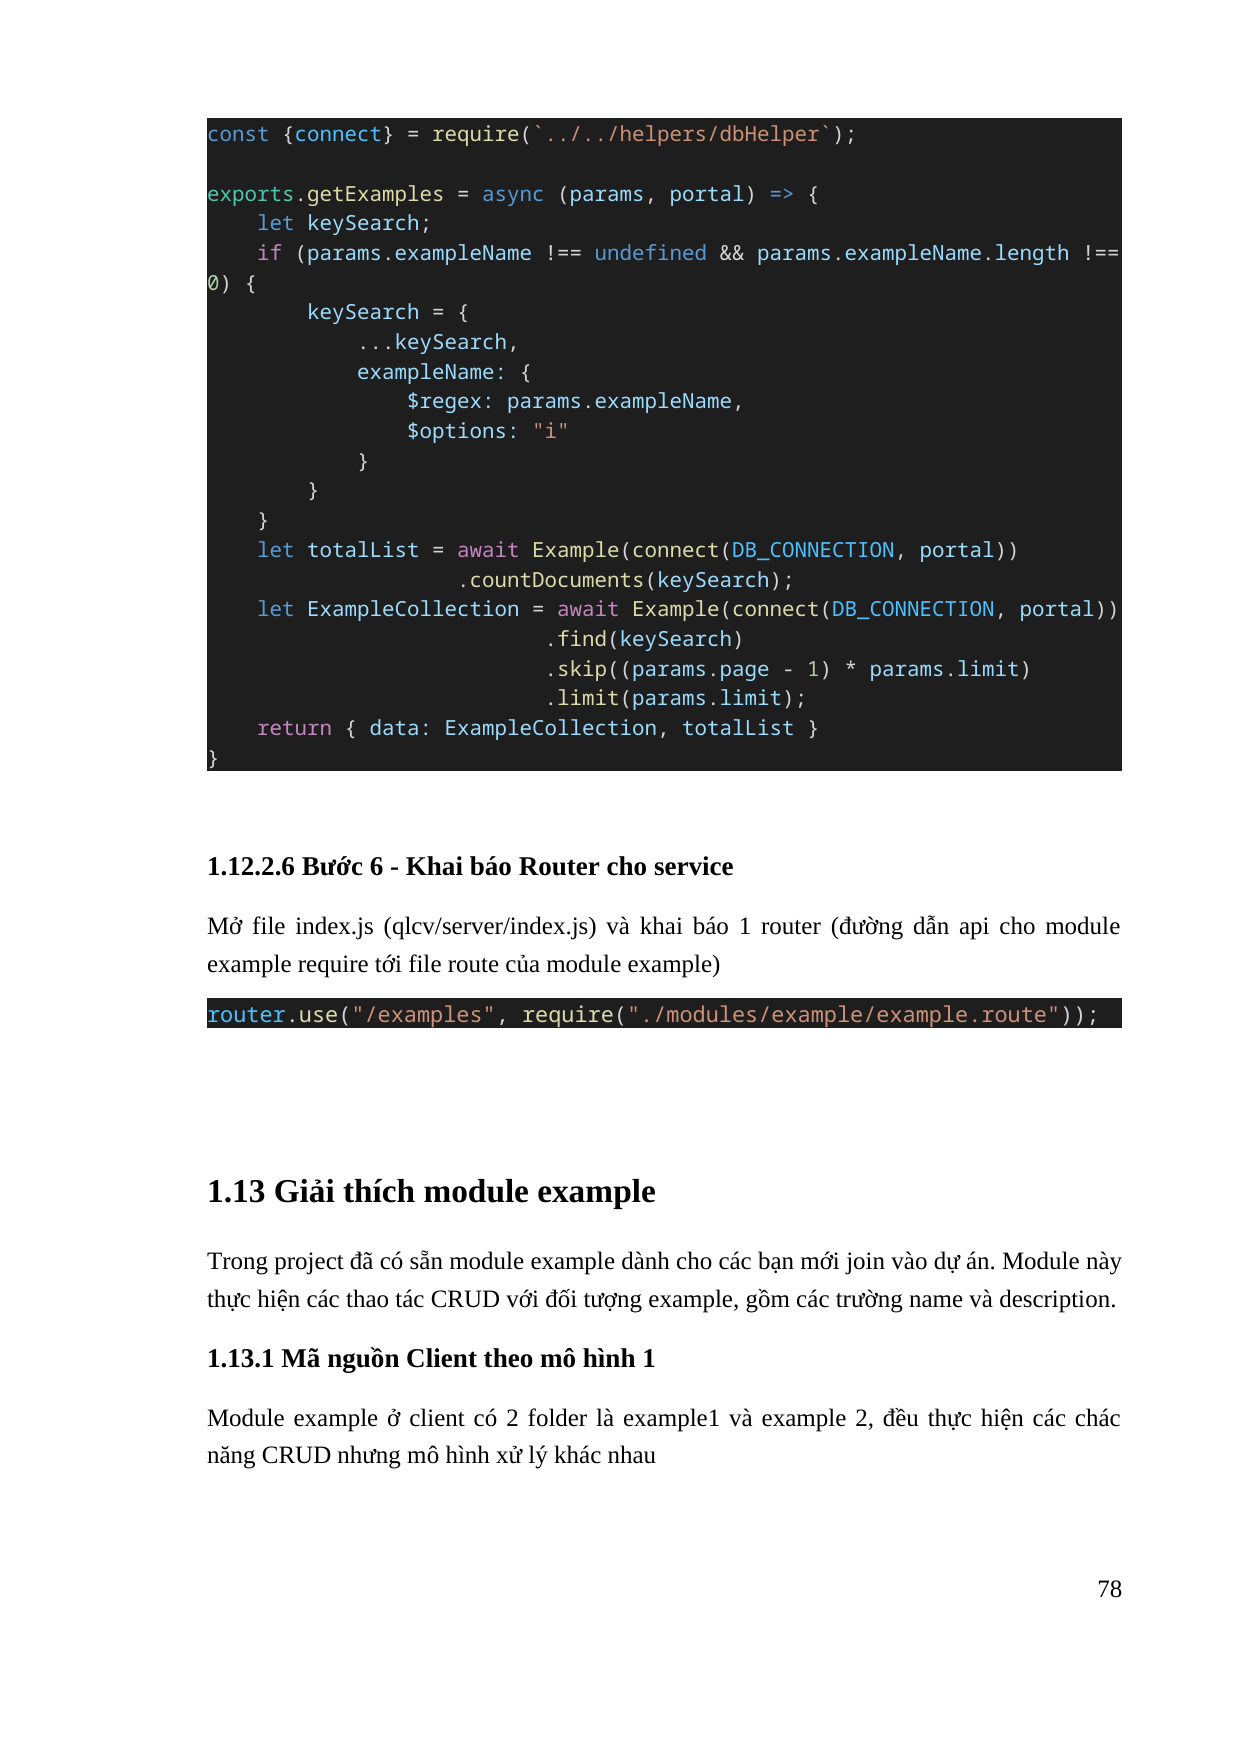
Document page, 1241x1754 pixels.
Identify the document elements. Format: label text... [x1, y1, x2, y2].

text } [207, 445, 1122, 474]
text exampleName: { [207, 356, 1122, 385]
text } [207, 742, 1122, 771]
text } [207, 474, 1122, 504]
text Mở file index.js (qlcv/server/index.js) và khai báo 1 router (đường dẫn api cho module example require tới file route của module example) [207, 911, 1122, 977]
text router.use("/examples", require("./modules/example/example.route")); [207, 998, 1122, 1028]
subtitle Giải thích module example [207, 1172, 1122, 1210]
text if (params.exampleName !== undefined && params.exampleName.length !== 0) { [207, 237, 1122, 296]
subtitle Bước 6 - Khai báo Router cho service [207, 850, 1122, 881]
text .limit(params.limit); [207, 682, 1122, 712]
text let keySearch; [207, 207, 1122, 237]
text let ExampleCollection = await Example(connect(DB_CONNECTION, portal)) [207, 593, 1122, 623]
text ...keySearch, [207, 326, 1122, 356]
text .skip((params.page - 1) * params.limit) [207, 652, 1122, 682]
text const {connect} = require(`../../helpers/dbHelper`); [207, 118, 1122, 148]
text Trong project đã có sẵn module example dành cho các bạn mới join vào dự án. Module này thực hiện các thao tác CRUD với đối tượng example, gồm các trường name và description. [207, 1246, 1122, 1312]
text .countDocuments(keySearch); [207, 563, 1122, 593]
text $regex: params.exampleName, [207, 385, 1122, 415]
text .find(keySearch) [207, 623, 1122, 652]
text let totalList = await Example(connect(DB_CONNECTION, portal)) [207, 534, 1122, 563]
text exports.getExamples = async (params, portal) => { [207, 177, 1122, 207]
text keySearch = { [207, 296, 1122, 326]
text return { data: ExampleCollection, totalList } [207, 712, 1122, 742]
text $options: "i" [207, 415, 1122, 445]
subtitle Mã nguồn Client theo mô hình 1 [207, 1342, 1122, 1373]
text Module example ở client có 2 folder là example1 và example 2, đều thực hiện các chác năng CRUD nhưng mô hình xử lý khác nhau [207, 1403, 1122, 1469]
text } [207, 504, 1122, 534]
